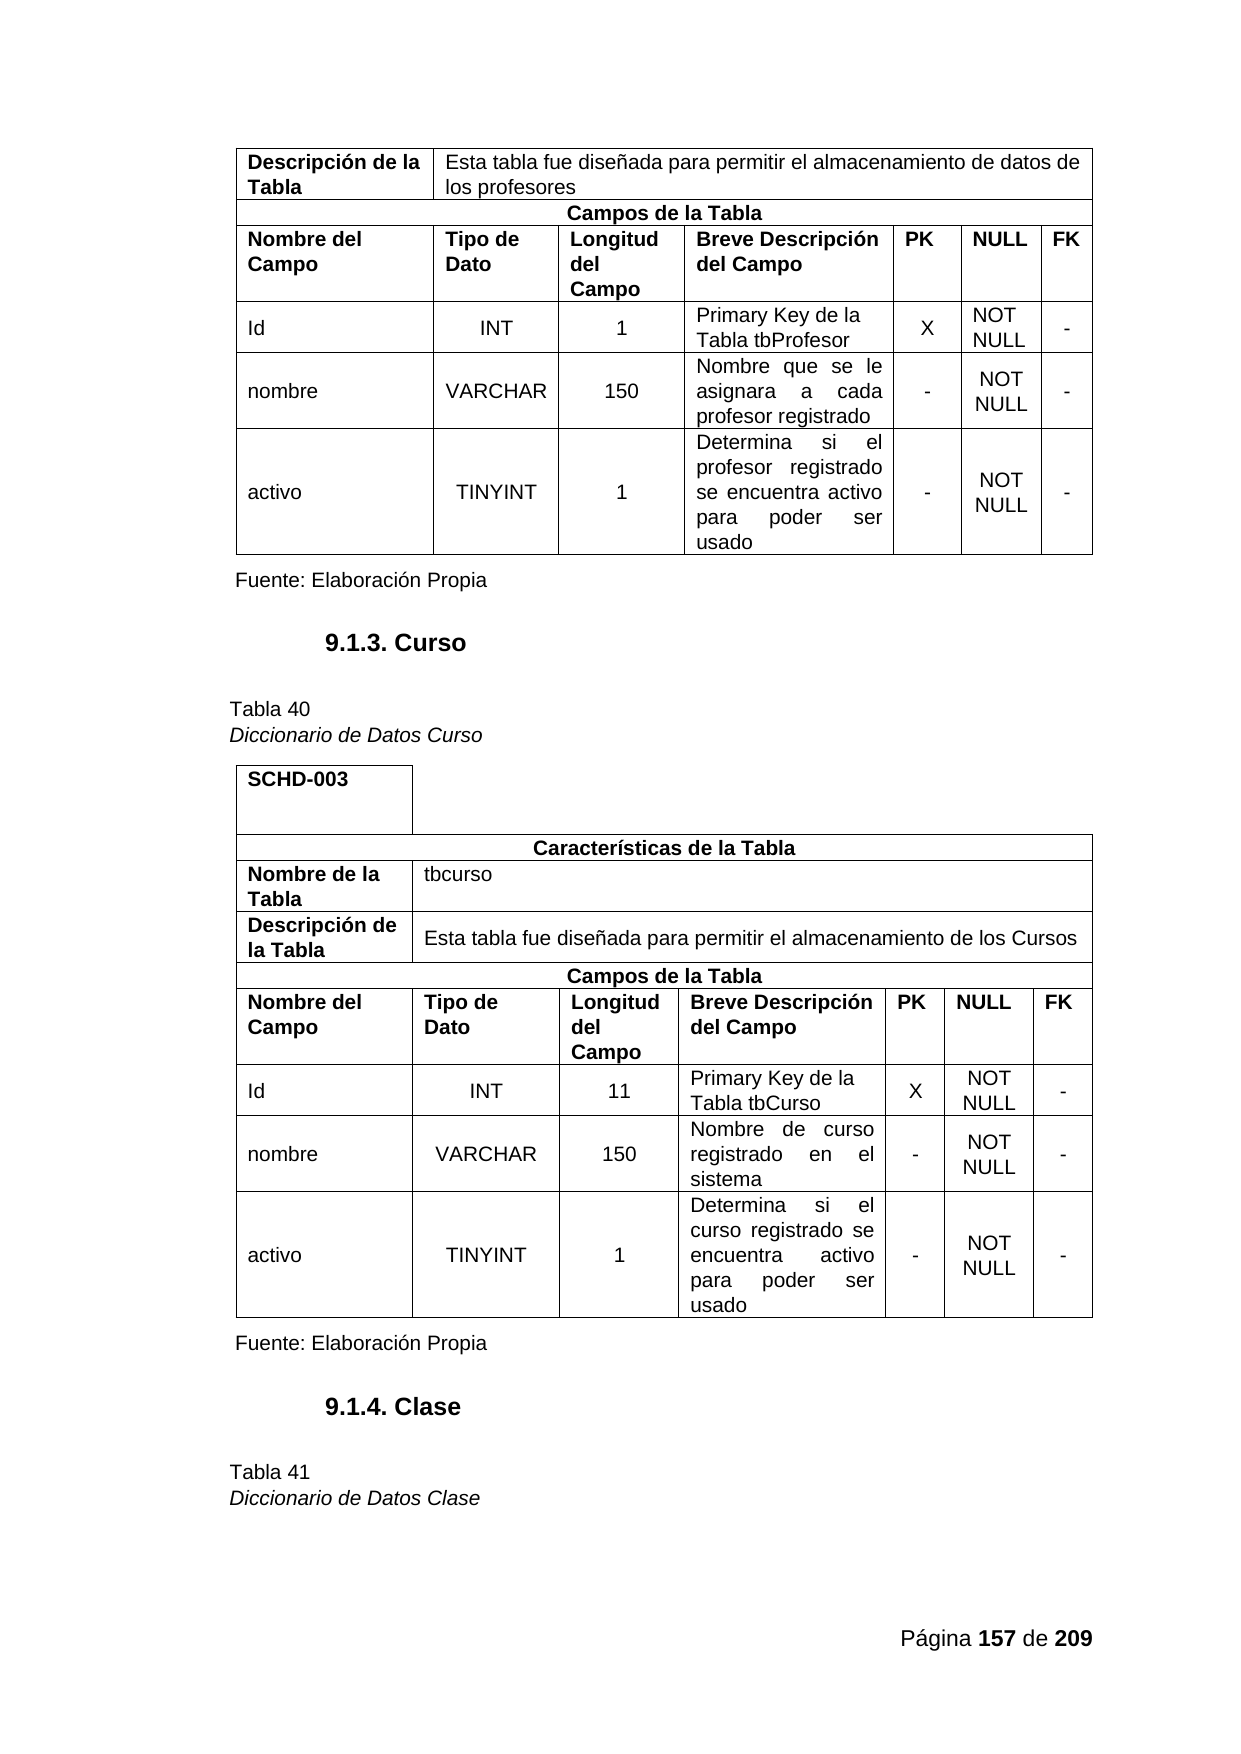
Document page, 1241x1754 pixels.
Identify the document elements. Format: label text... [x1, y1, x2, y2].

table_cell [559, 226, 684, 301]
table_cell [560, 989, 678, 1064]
text 9.1.3. Curso [251, 628, 1092, 657]
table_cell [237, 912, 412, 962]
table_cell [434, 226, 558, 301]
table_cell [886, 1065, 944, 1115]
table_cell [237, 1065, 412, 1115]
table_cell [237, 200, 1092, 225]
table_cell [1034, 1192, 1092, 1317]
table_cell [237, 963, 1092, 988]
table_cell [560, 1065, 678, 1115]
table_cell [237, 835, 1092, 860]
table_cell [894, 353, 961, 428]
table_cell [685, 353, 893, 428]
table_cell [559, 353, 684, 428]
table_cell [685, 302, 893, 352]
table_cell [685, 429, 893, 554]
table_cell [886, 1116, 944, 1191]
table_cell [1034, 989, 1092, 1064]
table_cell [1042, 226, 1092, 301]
text Fuente: Elaboración Propia [177, 567, 1092, 591]
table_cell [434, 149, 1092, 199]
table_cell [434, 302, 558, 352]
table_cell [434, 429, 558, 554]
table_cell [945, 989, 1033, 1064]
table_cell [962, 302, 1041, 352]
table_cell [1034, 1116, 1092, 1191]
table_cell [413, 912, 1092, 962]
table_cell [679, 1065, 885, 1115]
text Fuente: Elaboración Propia [177, 1331, 1092, 1355]
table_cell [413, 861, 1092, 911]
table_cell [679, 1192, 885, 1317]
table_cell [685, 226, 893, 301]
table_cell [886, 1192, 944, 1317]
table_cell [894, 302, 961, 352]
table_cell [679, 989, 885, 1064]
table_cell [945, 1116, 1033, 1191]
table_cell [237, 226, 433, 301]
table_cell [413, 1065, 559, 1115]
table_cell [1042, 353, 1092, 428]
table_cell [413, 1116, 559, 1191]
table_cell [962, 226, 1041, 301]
text 9.1.4. Clase [251, 1392, 1092, 1421]
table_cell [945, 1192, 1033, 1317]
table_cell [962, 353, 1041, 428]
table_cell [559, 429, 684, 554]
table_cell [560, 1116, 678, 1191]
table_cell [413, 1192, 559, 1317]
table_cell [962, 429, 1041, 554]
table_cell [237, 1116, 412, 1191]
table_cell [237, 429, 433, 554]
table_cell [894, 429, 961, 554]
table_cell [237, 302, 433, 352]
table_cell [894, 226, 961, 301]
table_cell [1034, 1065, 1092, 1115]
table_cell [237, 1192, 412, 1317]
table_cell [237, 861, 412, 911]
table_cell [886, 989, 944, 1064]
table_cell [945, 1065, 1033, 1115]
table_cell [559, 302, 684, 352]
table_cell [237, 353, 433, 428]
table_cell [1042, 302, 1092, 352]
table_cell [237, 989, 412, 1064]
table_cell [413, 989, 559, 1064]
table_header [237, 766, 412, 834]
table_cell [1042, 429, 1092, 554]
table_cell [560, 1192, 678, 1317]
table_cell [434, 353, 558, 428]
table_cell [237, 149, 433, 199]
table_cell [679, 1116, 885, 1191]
